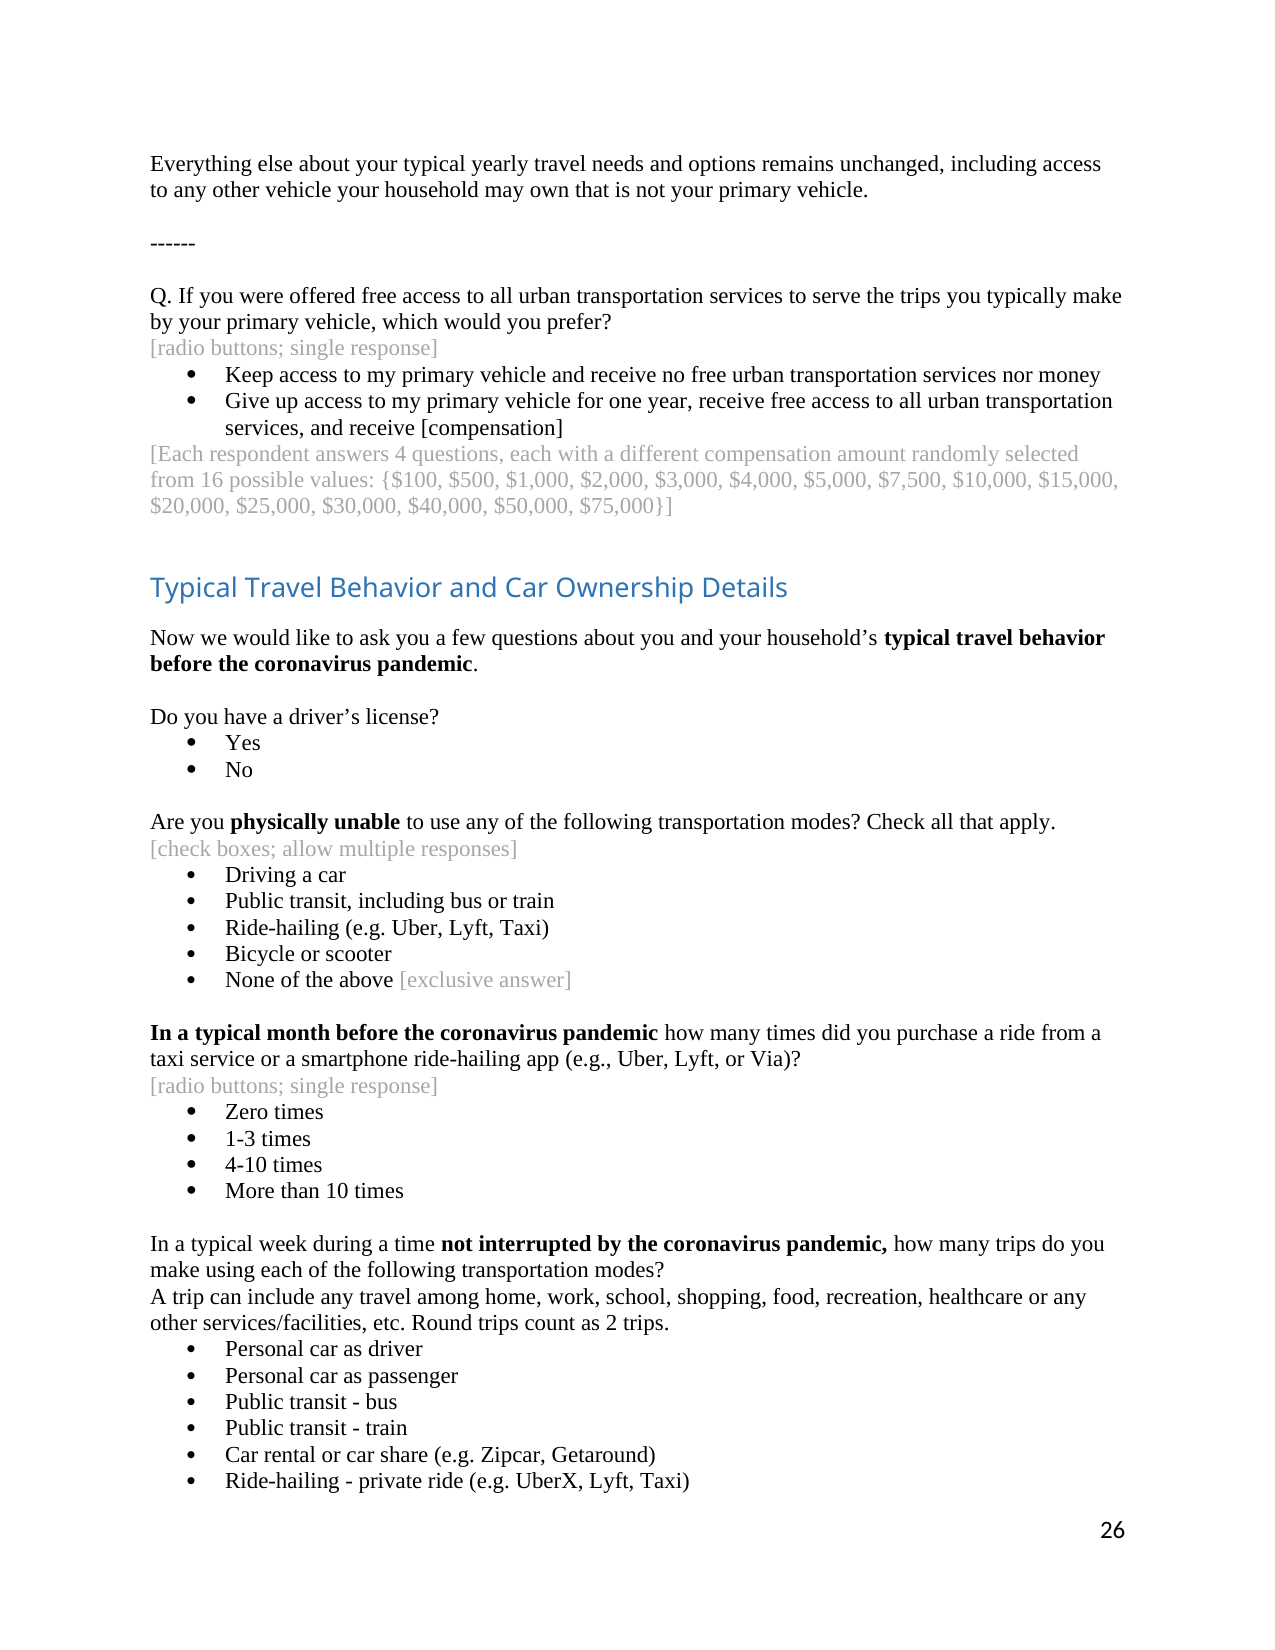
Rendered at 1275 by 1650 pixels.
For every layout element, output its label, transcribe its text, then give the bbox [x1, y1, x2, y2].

text Now we would like to ask you a few questions about you and your household’s typical travel behavior before the coronavirus pandemic. [150, 624, 1125, 677]
list Give up access to my primary vehicle for one year, receive free access to all urban transportation services, and receive [compensation] [187, 387, 1125, 440]
list Public transit, including bus or train [187, 887, 1125, 914]
list Ride-hailing (e.g. Uber, Lyft, Taxi) [187, 914, 1125, 940]
list More than 10 times [187, 1177, 1125, 1204]
text [Each respondent answers 4 questions, each with a different compensation amount randomly selected from 16 possible values: {$100, $500, $1,000, $2,000, $3,000, $4,000, $5,000, $7,500, $10,000, $15,000, $20,000, $25,000, $30,000, $40,000, $50,000, $75,000}] [150, 440, 1125, 519]
list Car rental or car share (e.g. Zipcar, Getaround) [187, 1441, 1125, 1467]
list Public transit - train [187, 1414, 1125, 1441]
text In a typical month before the coronavirus pandemic how many times did you purchase a ride from a taxi service or a smartphone ride-hailing app (e.g., Uber, Lyft, or Via)? [radio buttons; single response] [150, 1019, 1125, 1098]
list 1-3 times [187, 1124, 1125, 1151]
text Do you have a driver’s license? [150, 703, 1125, 729]
list Yes [187, 729, 1125, 756]
text Are you physically unable to use any of the following transportation modes? Check all that apply. [150, 808, 1125, 835]
list 4-10 times [187, 1151, 1125, 1177]
list Ride-hailing - private ride (e.g. UberX, Lyft, Taxi) [187, 1467, 1125, 1493]
list Zero times [187, 1098, 1125, 1124]
text Q. If you were offered free access to all urban transportation services to serve the trips you typically make by your primary vehicle, which would you prefer? [150, 282, 1125, 334]
text [radio buttons; single response] [150, 334, 1125, 361]
text ------ [150, 229, 1125, 255]
list Bicycle or scooter [187, 940, 1125, 966]
list Public transit - bus [187, 1388, 1125, 1414]
list Personal car as driver [187, 1335, 1125, 1362]
text In a typical week during a time not interrupted by the coronavirus pandemic, how many trips do you make using each of the following transportation modes? [150, 1230, 1125, 1283]
text A trip can include any travel among home, work, school, shopping, food, recreation, healthcare or any other services/facilities, etc. Round trips count as 2 trips. [150, 1283, 1125, 1335]
list No [187, 756, 1125, 782]
list Keep access to my primary vehicle and receive no free urban transportation services nor money [187, 361, 1125, 387]
subtitle Typical Travel Behavior and Car Ownership Details [150, 568, 1125, 605]
list Personal car as passenger [187, 1362, 1125, 1388]
text [check boxes; allow multiple responses] [150, 835, 1125, 861]
text Everything else about your typical yearly travel needs and options remains unchanged, including access to any other vehicle your household may own that is not your primary vehicle. [150, 150, 1125, 203]
list None of the above [exclusive answer] [187, 966, 1125, 993]
list Driving a car [187, 861, 1125, 887]
